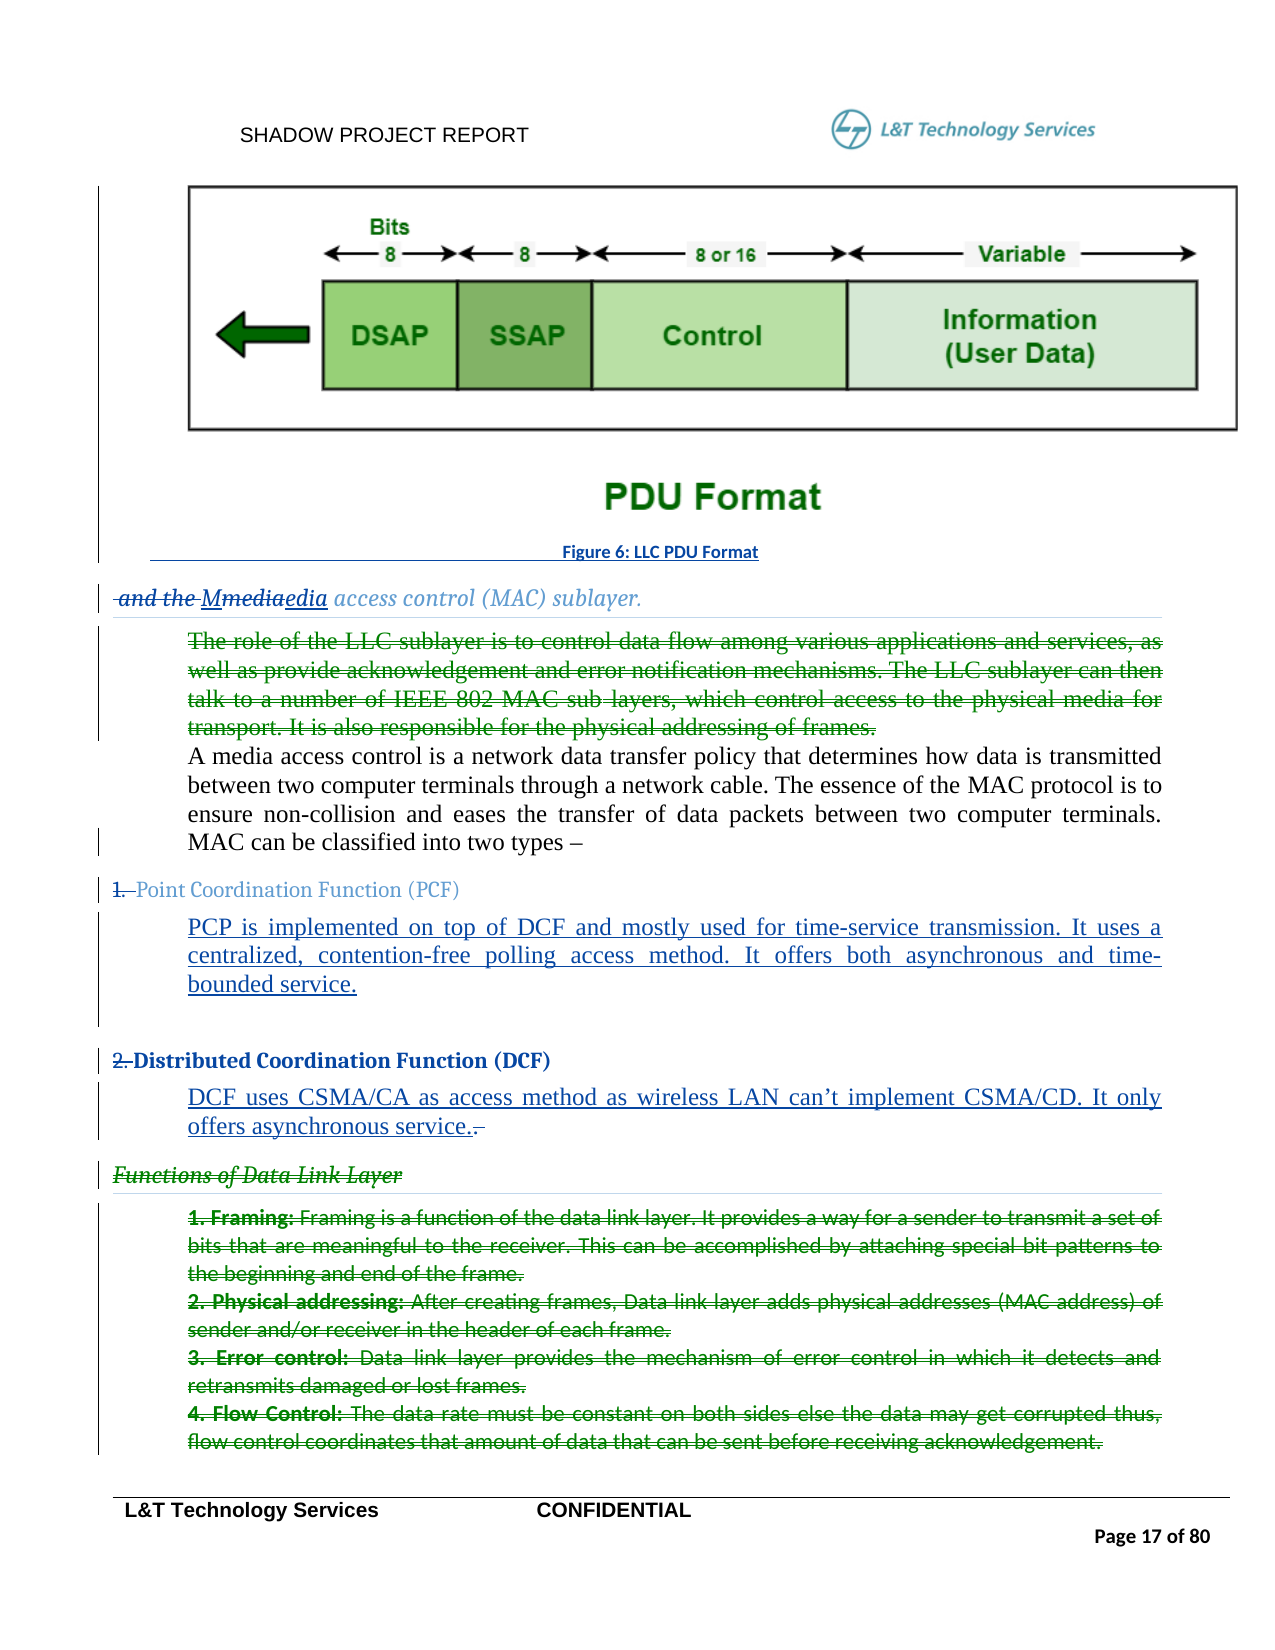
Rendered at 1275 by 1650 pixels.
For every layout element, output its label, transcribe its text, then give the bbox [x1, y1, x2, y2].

subtitle Distributed Coordination Function (DCF) [112, 1048, 1162, 1074]
picture [187, 185, 1238, 541]
text A media access control is a network data transfer policy that determines how data is transmitted between two computer terminals through a network cable. The essence of the MAC protocol is to ensure non-collision and eases the transfer of data packets between two computer terminals. MAC can be classified into two types – [187, 741, 1162, 856]
subtitle Point Coordination Function (PCF) [112, 877, 1162, 903]
picture [829, 98, 1097, 162]
subtitle access control (MAC) sublayer. [112, 584, 1162, 618]
